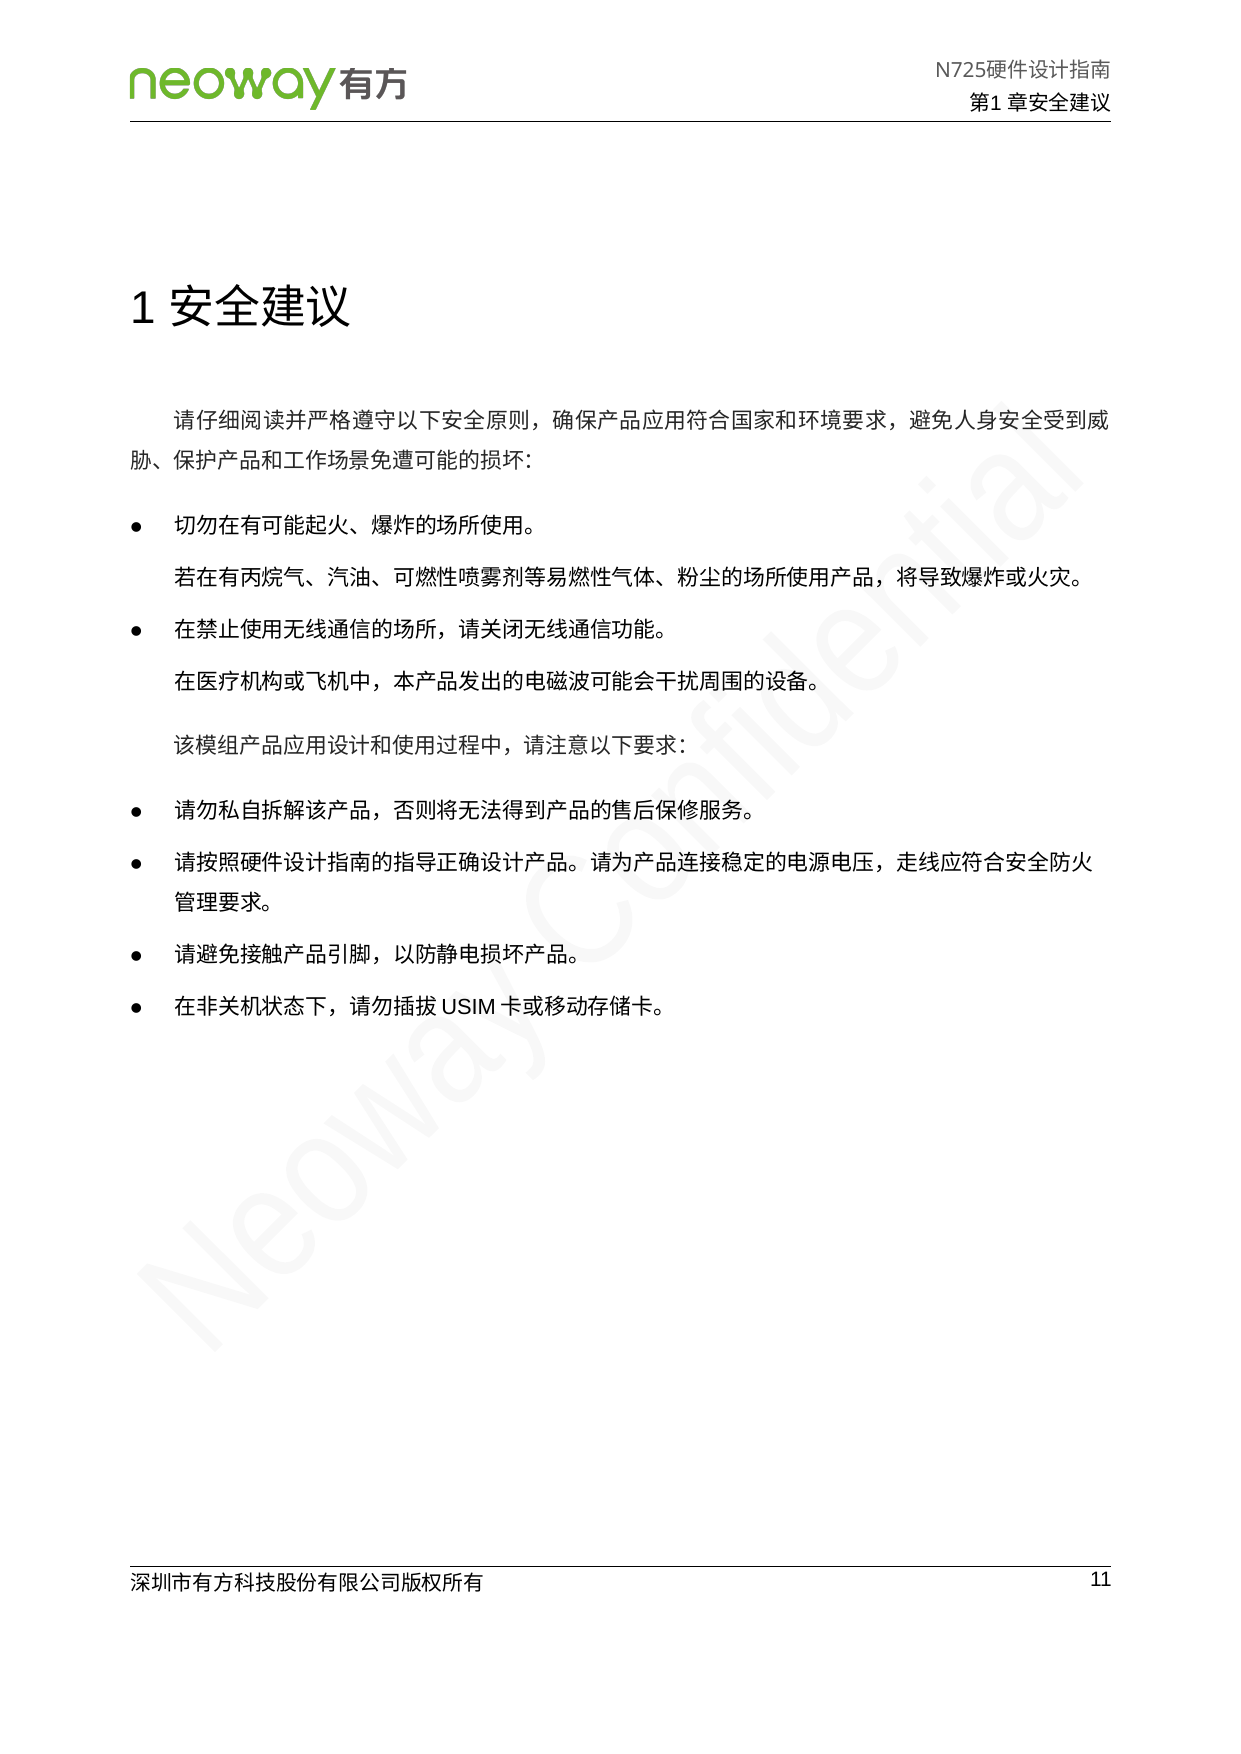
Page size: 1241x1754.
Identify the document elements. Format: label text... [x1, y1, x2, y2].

text 该模组产品应用设计和使用过程中，请注意以下要求： [130, 728, 1110, 760]
list 请勿私自拆解该产品，否则将无法得到产品的售后保修服务。 [130, 793, 1110, 825]
list 若在有丙烷气、汽油、可燃性喷雾剂等易燃性气体、粉尘的场所使用产品，将导致爆炸或火灾。 [174, 560, 1110, 591]
subtitle 安全建议 [130, 271, 1110, 337]
list 在非关机状态下，请勿插拔USIM卡或移动存储卡。 [130, 989, 1110, 1021]
list 切勿在有可能起火、爆炸的场所使用。 [130, 508, 1110, 539]
list 请避免接触产品引脚，以防静电损坏产品。 [130, 937, 1110, 968]
list 在禁止使用无线通信的场所，请关闭无线通信功能。 [130, 612, 1110, 643]
picture [129, 68, 407, 110]
list 在医疗机构或飞机中，本产品发出的电磁波可能会干扰周围的设备。 [174, 664, 1110, 696]
text 请仔细阅读并严格遵守以下安全原则，确保产品应用符合国家和环境要求，避免人身安全受到威胁、保护产品和工作场景免遭可能的损坏： [130, 403, 1110, 475]
list 请按照硬件设计指南的指导正确设计产品。请为产品连接稳定的电源电压，走线应符合安全防火管理要求。 [130, 845, 1110, 916]
